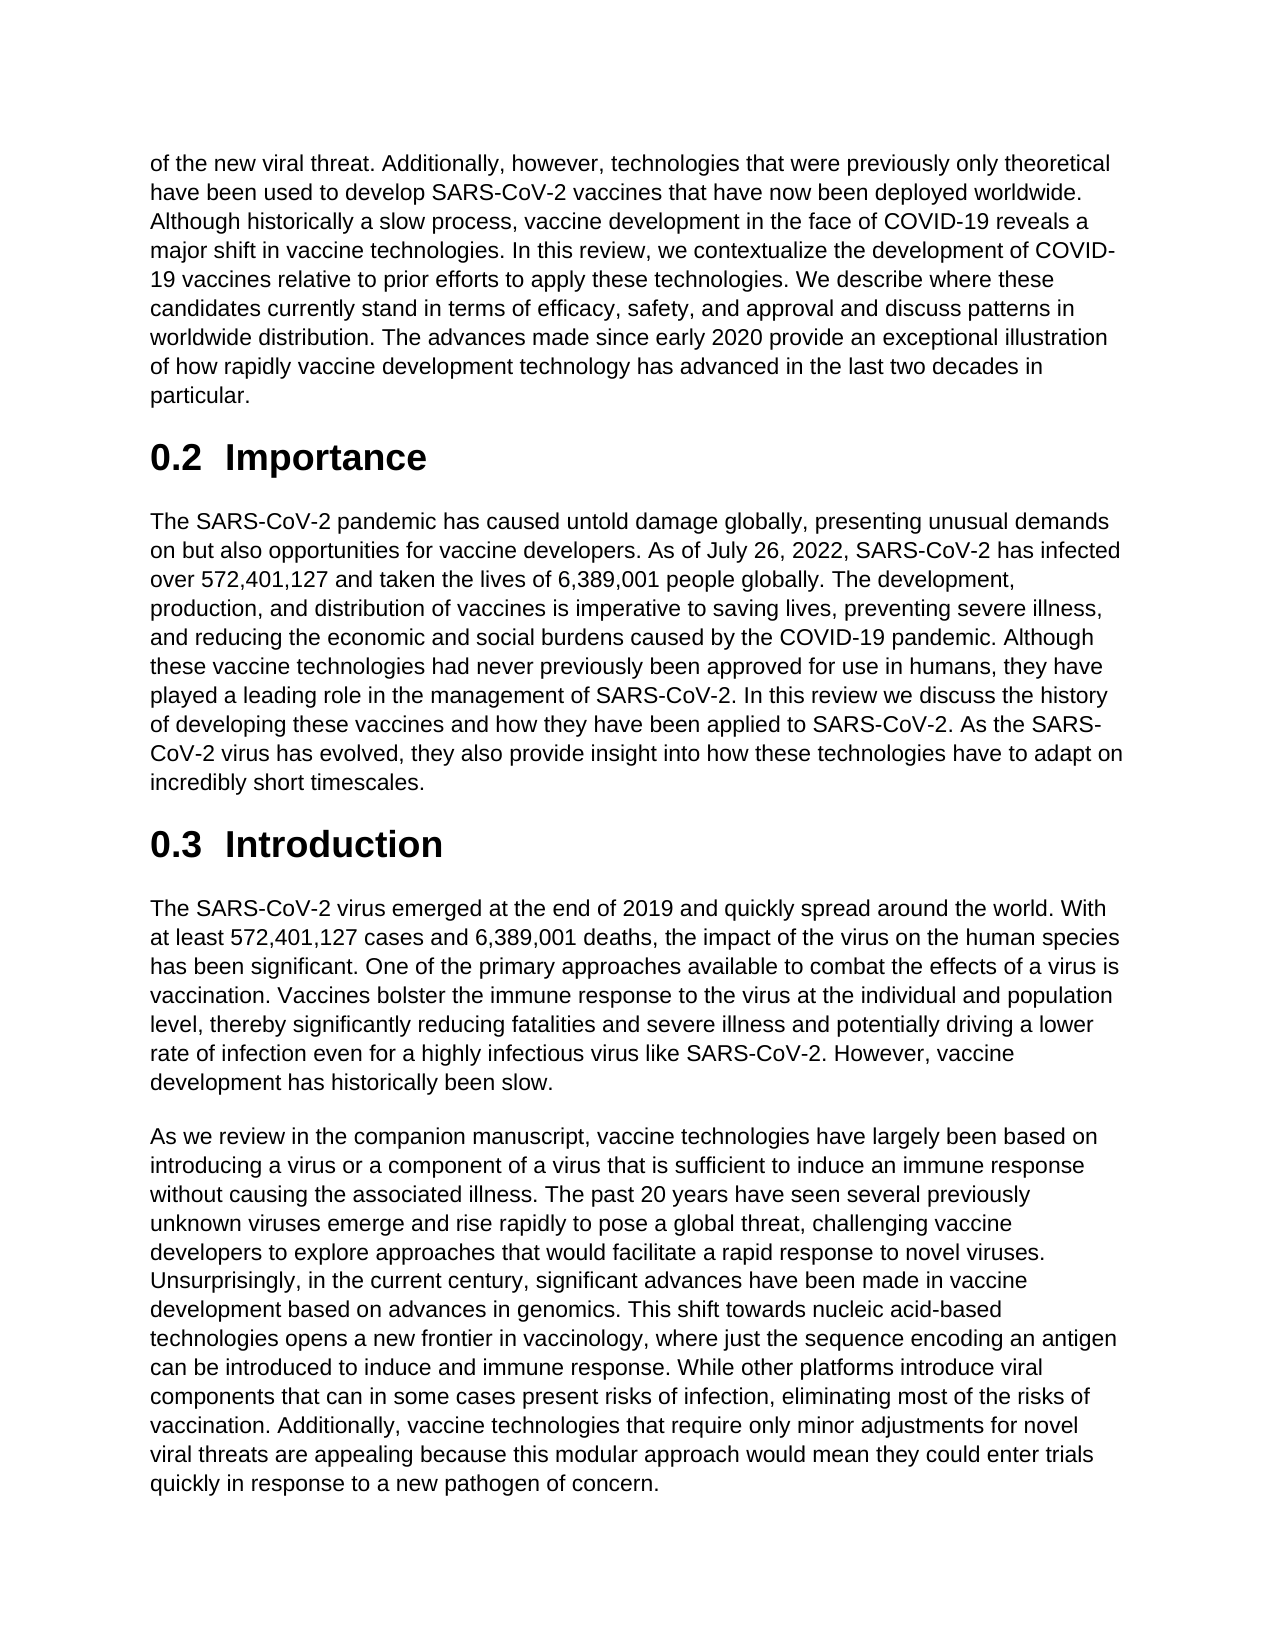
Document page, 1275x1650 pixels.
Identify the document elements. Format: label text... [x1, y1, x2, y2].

text The SARS-CoV-2 virus emerged at the end of 2019 and quickly spread around the world. With at least 572,401,127 cases and 6,389,001 deaths, the impact of the virus on the human species has been significant. One of the primary approaches available to combat the effects of a virus is vaccination. Vaccines bolster the immune response to the virus at the individual and population level, thereby significantly reducing fatalities and severe illness and potentially driving a lower rate of infection even for a highly infectious virus like SARS-CoV-2. However, vaccine development has historically been slow. [150, 895, 1125, 1095]
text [150, 150, 1125, 408]
text The SARS-CoV-2 pandemic has caused untold damage globally, presenting unusual demands on but also opportunities for vaccine developers. As of July 26, 2022, SARS-CoV-2 has infected over 572,401,127 and taken the lives of 6,389,001 people globally. The development, production, and distribution of vaccines is imperative to saving lives, preventing severe illness, and reducing the economic and social burdens caused by the COVID-19 pandemic. Although these vaccine technologies had never previously been approved for use in humans, they have played a leading role in the management of SARS-CoV-2. In this review we discuss the history of developing these vaccines and how they have been applied to SARS-CoV-2. As the SARS-CoV-2 virus has evolved, they also provide insight into how these technologies have to adapt on incredibly short timescales. [150, 508, 1125, 795]
subtitle 0.3 Introduction [150, 823, 1125, 866]
text As we review in the companion manuscript, vaccine technologies have largely been based on introducing a virus or a component of a virus that is sufficient to induce an immune response without causing the associated illness. The past 20 years have seen several previously unknown viruses emerge and rise rapidly to pose a global threat, challenging vaccine developers to explore approaches that would facilitate a rapid response to novel viruses. Unsurprisingly, in the current century, significant advances have been made in vaccine development based on advances in genomics. This shift towards nucleic acid-based technologies opens a new frontier in vaccinology, where just the sequence encoding an antigen can be introduced to induce and immune response. While other platforms introduce viral components that can in some cases present risks of infection, eliminating most of the risks of vaccination. Additionally, vaccine technologies that require only minor adjustments for novel viral threats are appealing because this modular approach would mean they could enter trials quickly in response to a new pathogen of concern. [150, 1123, 1125, 1497]
subtitle 0.2 Importance [150, 436, 1125, 479]
